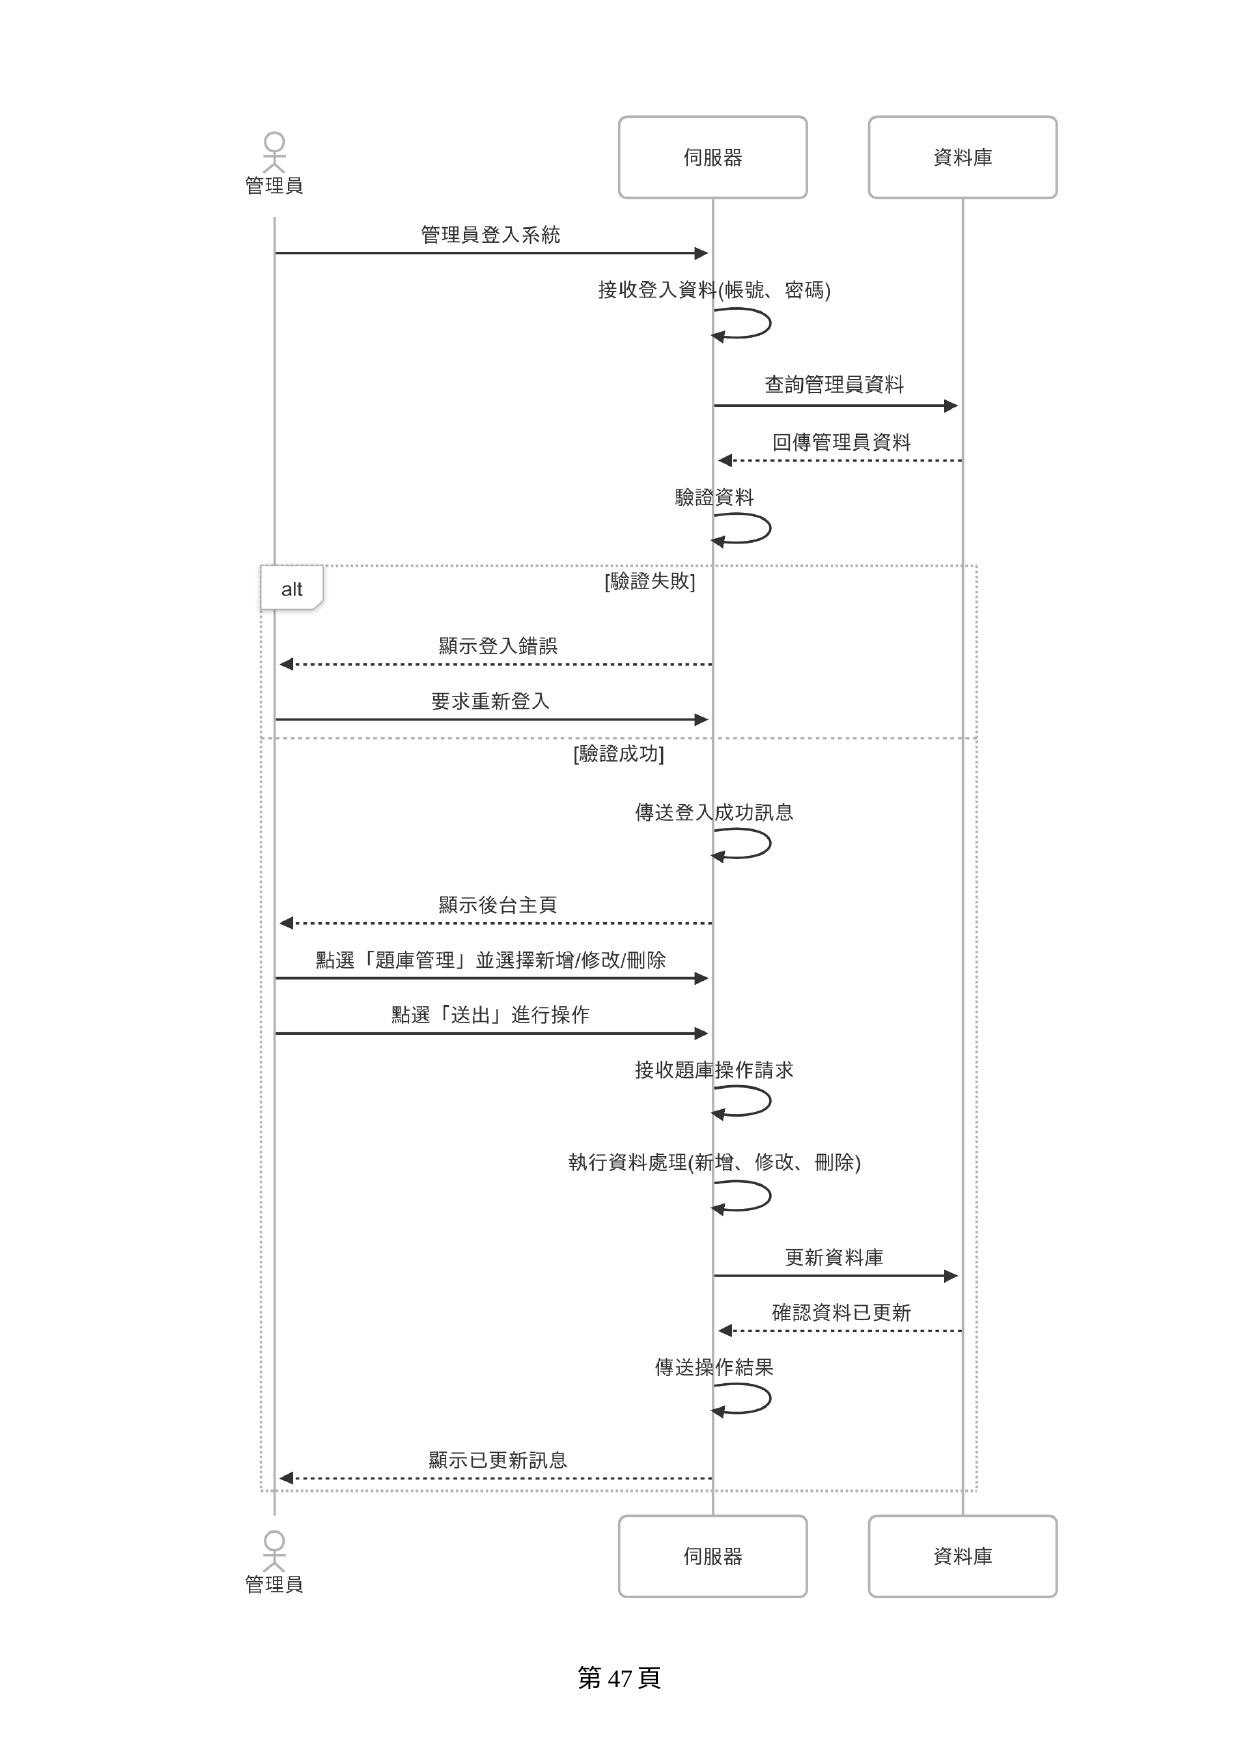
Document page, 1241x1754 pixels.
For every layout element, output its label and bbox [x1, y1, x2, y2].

picture [118, 105, 1122, 1615]
